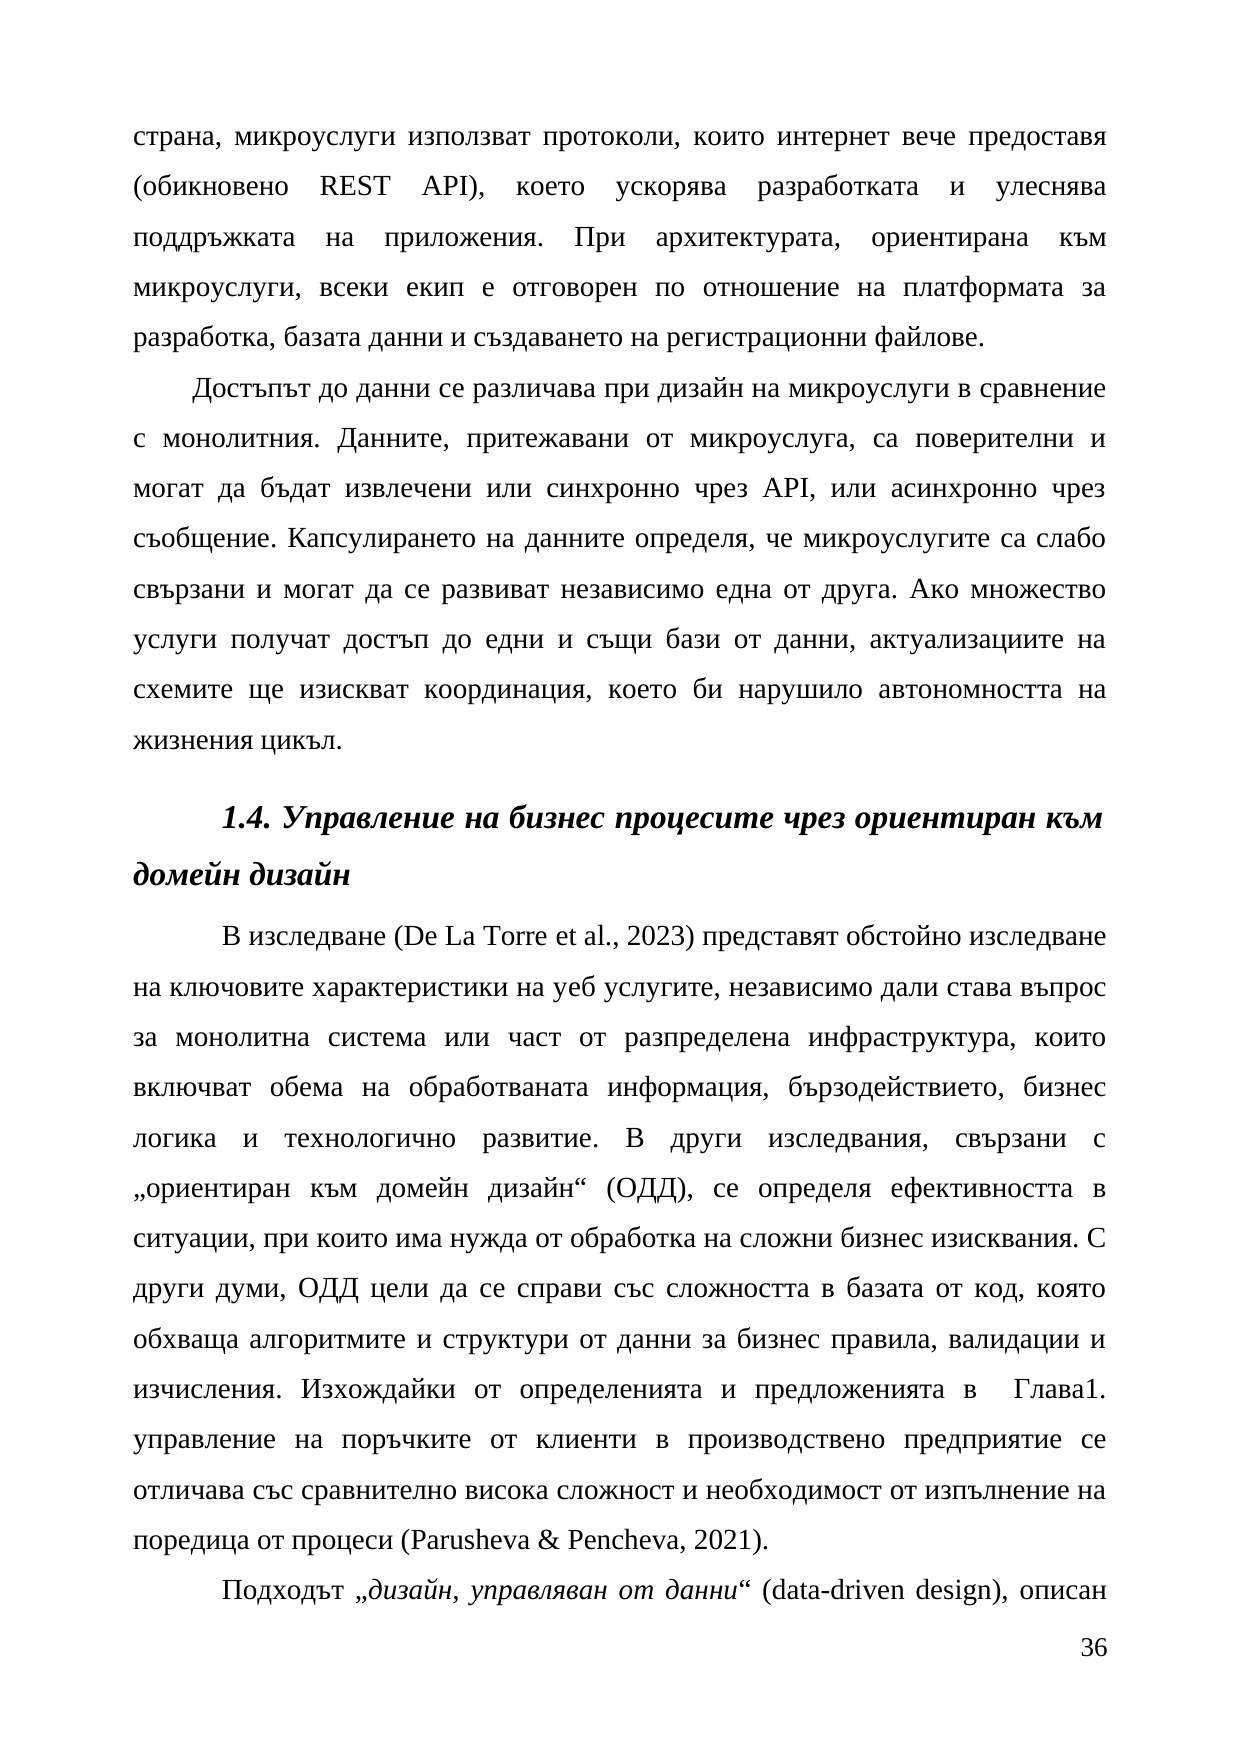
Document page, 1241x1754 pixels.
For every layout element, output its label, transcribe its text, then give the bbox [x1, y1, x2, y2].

text Достъпът до данни се различава при дизайн на микроуслуги в сравнение с монолитния. Данните, притежавани от микроуслуга, са поверителни и могат да бъдат извлечени или синхронно чрез API, или асинхронно чрез съобщение. Капсулирането на данните определя, че микроуслугите са слабо свързани и могат да се развиват независимо една от друга. Ако множество услуги получат достъп до едни и същи бази от данни, актуализациите на схемите ще изискват координация, което би нарушило автономността на жизнения цикъл. [133, 370, 1107, 755]
text В изследване (De La Torre et al., 2023) представят обстойно изследване на ключовите характеристики на уеб услугите, независимо дали става въпрос за монолитна система или част от разпределена инфраструктура, които включват обема на обработваната информация, бързодействието, бизнес логика и технологично развитие. В други изследвания, свързани с „ориентиран към домейн дизайн“ (ОДД), се определя ефективността в ситуации, при които има нужда от обработка на сложни бизнес изисквания. С други думи, ОДД цели да се справи със сложността в базата от код, която обхваща алгоритмите и структури от данни за бизнес правила, валидации и изчисления. Изхождайки от определенията и предложенията в Глава1. управление на поръчките от клиенти в производствено предприятие се отличава със сравнително висока сложност и необходимост от изпълнение на поредица от процеси (Parusheva & Pencheva, 2021). [133, 918, 1107, 1556]
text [133, 1572, 1107, 1606]
subtitle 1.4. Управление на бизнес процесите чрез ориентиран към домейн дизайн [133, 797, 1107, 893]
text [133, 118, 1107, 353]
